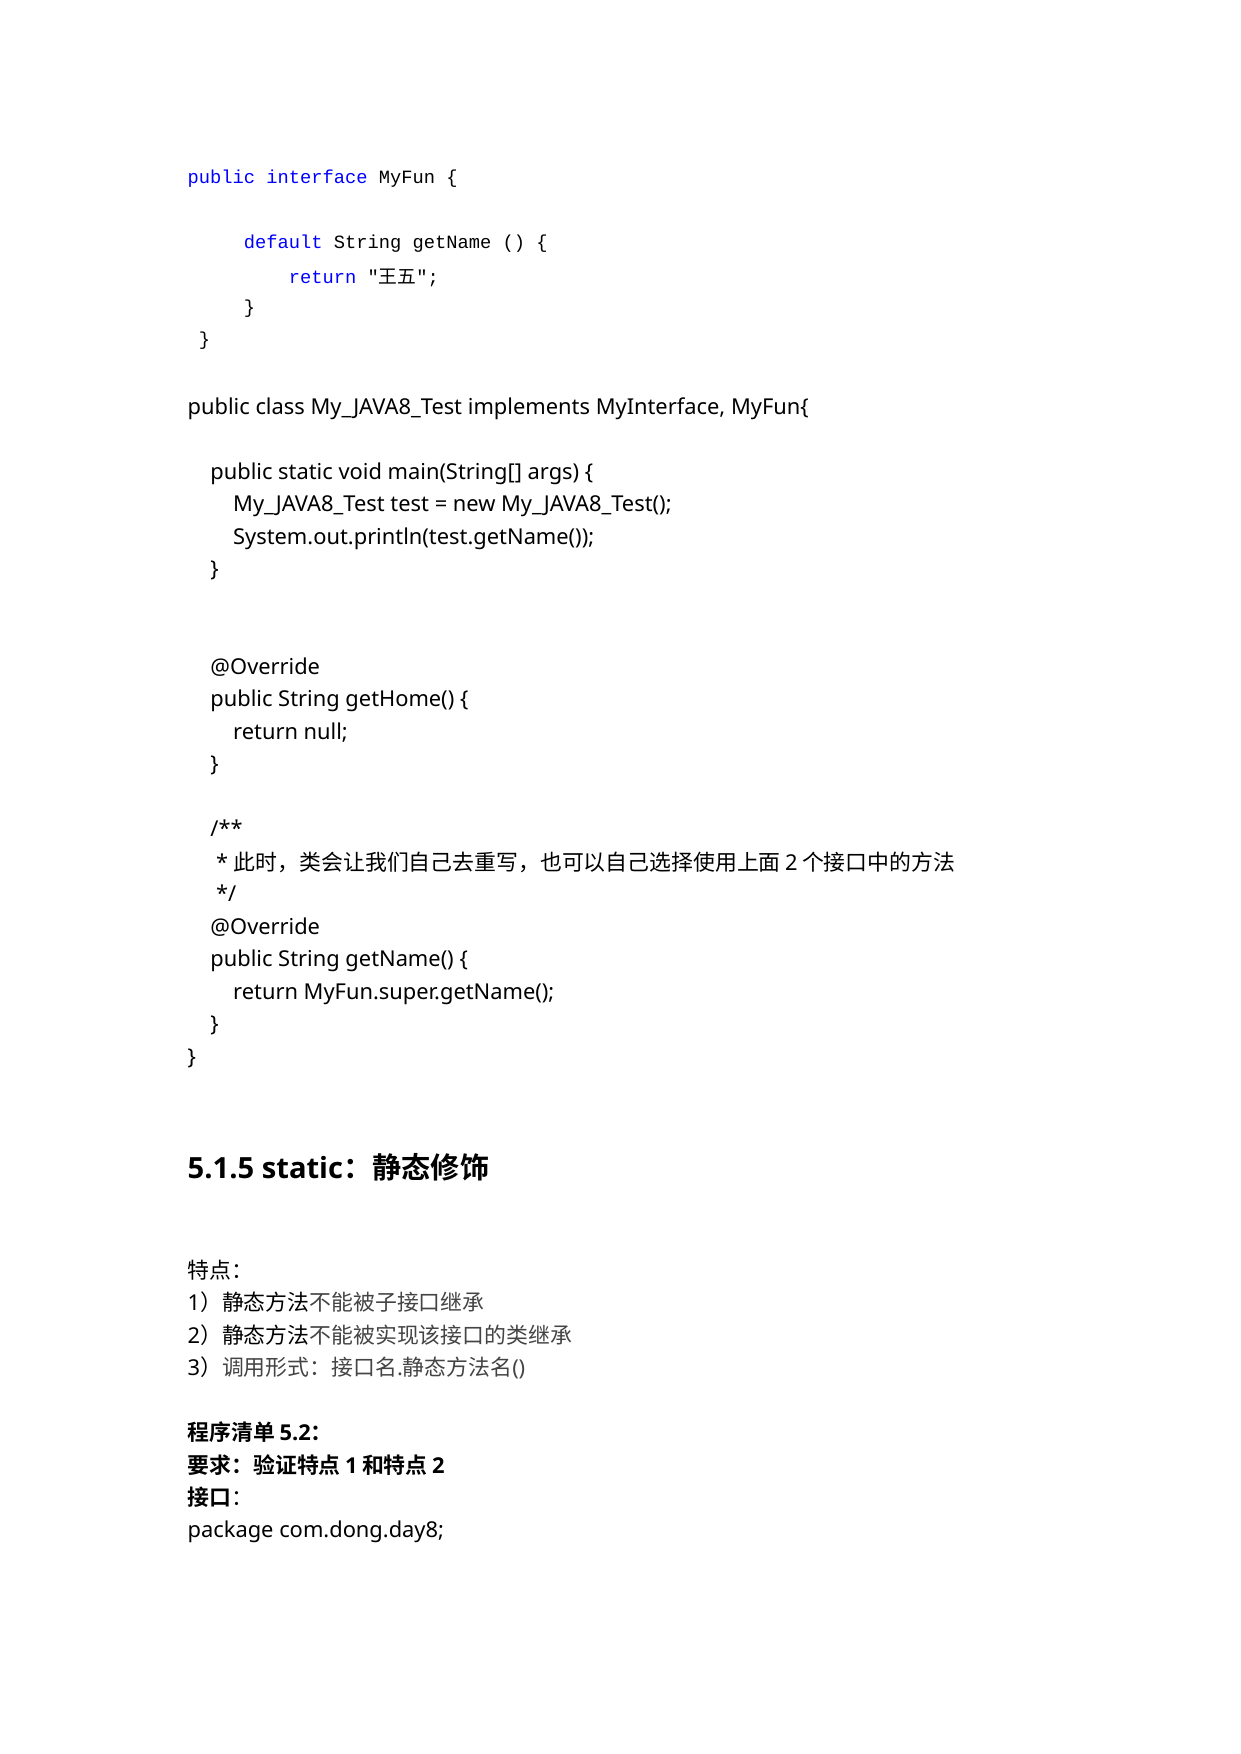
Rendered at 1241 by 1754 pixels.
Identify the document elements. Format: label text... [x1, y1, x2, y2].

text return MyFun.super.getName(); [187, 974, 1053, 1007]
text System.out.println(test.getName()); [187, 519, 1053, 552]
text public String getName() { [187, 942, 1053, 974]
text public static void main(String[] args) { [187, 454, 1053, 487]
text } [187, 552, 1053, 584]
text My_JAVA8_Test test = new My_JAVA8_Test(); [187, 487, 1053, 519]
text public class My_JAVA8_Test implements MyInterface, MyFun{ [187, 389, 1053, 422]
text } [187, 1039, 1053, 1072]
text } [187, 1007, 1053, 1039]
text default String getName () { [187, 227, 1053, 259]
text /** [187, 812, 1053, 844]
text } [187, 292, 1053, 324]
text @Override [187, 909, 1053, 942]
text } [187, 324, 1053, 357]
text */ [187, 877, 1053, 909]
text 要求：验证特点1和特点2 [187, 1447, 1053, 1480]
text return "王五"; [187, 259, 1053, 292]
text return null; [187, 714, 1053, 747]
text 1）静态方法不能被子接口继承 [187, 1285, 1053, 1317]
text 3）调用形式：接口名.静态方法名() [512, 1350, 1053, 1382]
text } [187, 747, 1053, 779]
text public String getHome() { [187, 682, 1053, 714]
text 2）静态方法不能被实现该接口的类继承 [187, 1317, 1053, 1350]
text 程序清单5.2： [187, 1415, 1053, 1447]
text 接口： [187, 1480, 1053, 1512]
subtitle 5.1.5 static：静态修饰 [187, 1134, 1053, 1199]
text public interface MyFun { [187, 162, 1053, 194]
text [187, 1512, 1053, 1545]
text @Override [187, 649, 1053, 682]
text 特点： [187, 1252, 1053, 1285]
text * 此时，类会让我们自己去重写，也可以自己选择使用上面2个接口中的方法 [187, 844, 1053, 877]
